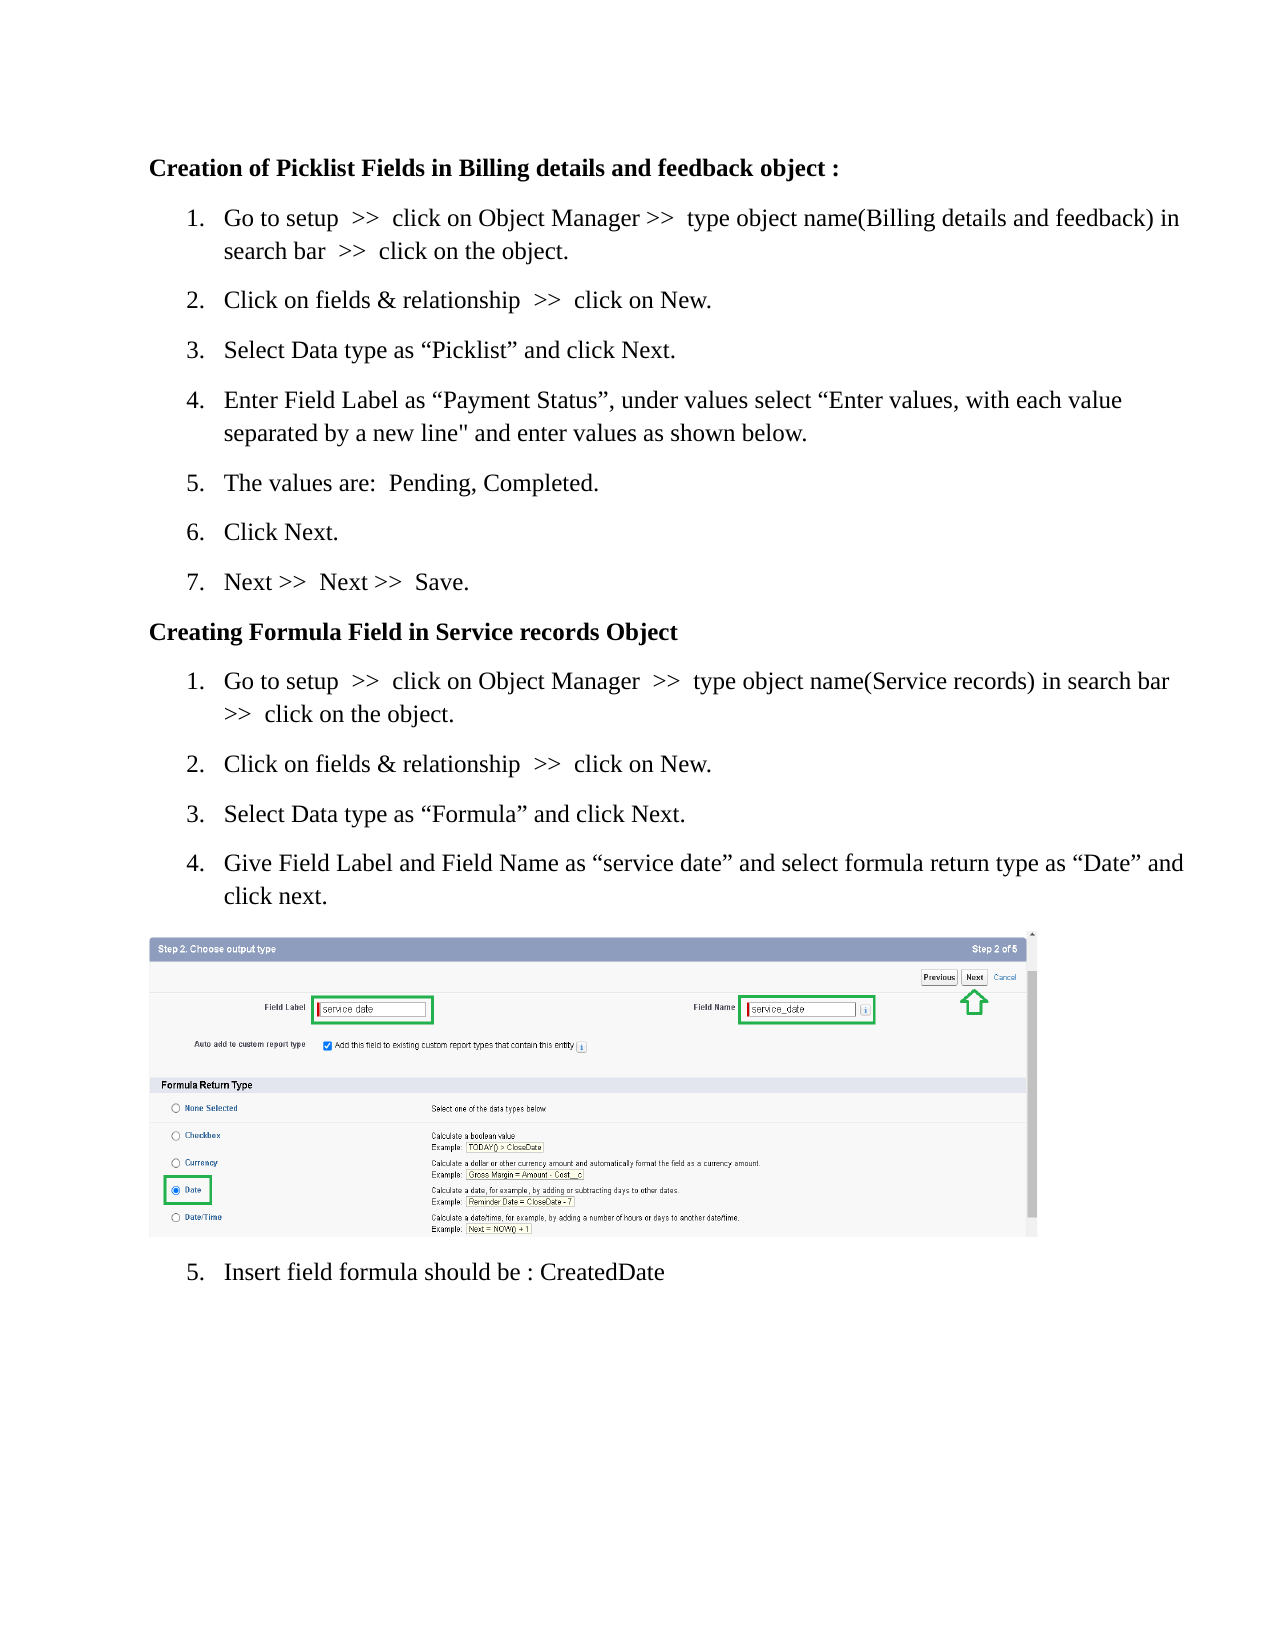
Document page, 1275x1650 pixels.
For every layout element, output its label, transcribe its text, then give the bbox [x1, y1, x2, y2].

list Go to setup >> click on Object Manager >> type object name(Billing details and feedback) in search bar >> click on the object. [186, 203, 1207, 264]
picture [148, 931, 1038, 1237]
list Select Data type as “Picklist” and click Next. [186, 335, 1207, 364]
list Go to setup >> click on Object Manager >> type object name(Service records) in search bar >> click on the object. [186, 666, 1207, 728]
text Creation of Picklist Fields in Billing details and feedback object : [148, 153, 1207, 182]
list Give Field Label and Field Name as “service date” and select formula return type as “Date” and click next. [186, 848, 1207, 910]
list Click Next. [186, 517, 1207, 546]
list Insert field formula should be : CreatedDate [186, 1257, 1207, 1286]
list The values are: Pending, Completed. [186, 468, 1207, 496]
list Enter Field Label as “Payment Status”, under values select “Enter values, with each value separated by a new line" and enter values as shown below. [186, 385, 1207, 447]
list Next >> Next >> Save. [186, 567, 1207, 596]
list Click on fields & relationship >> click on New. [186, 286, 1207, 314]
text Creating Formula Field in Service records Object [148, 617, 1207, 645]
list Select Data type as “Formula” and click Next. [186, 799, 1207, 827]
list Click on fields & relationship >> click on New. [186, 749, 1207, 778]
